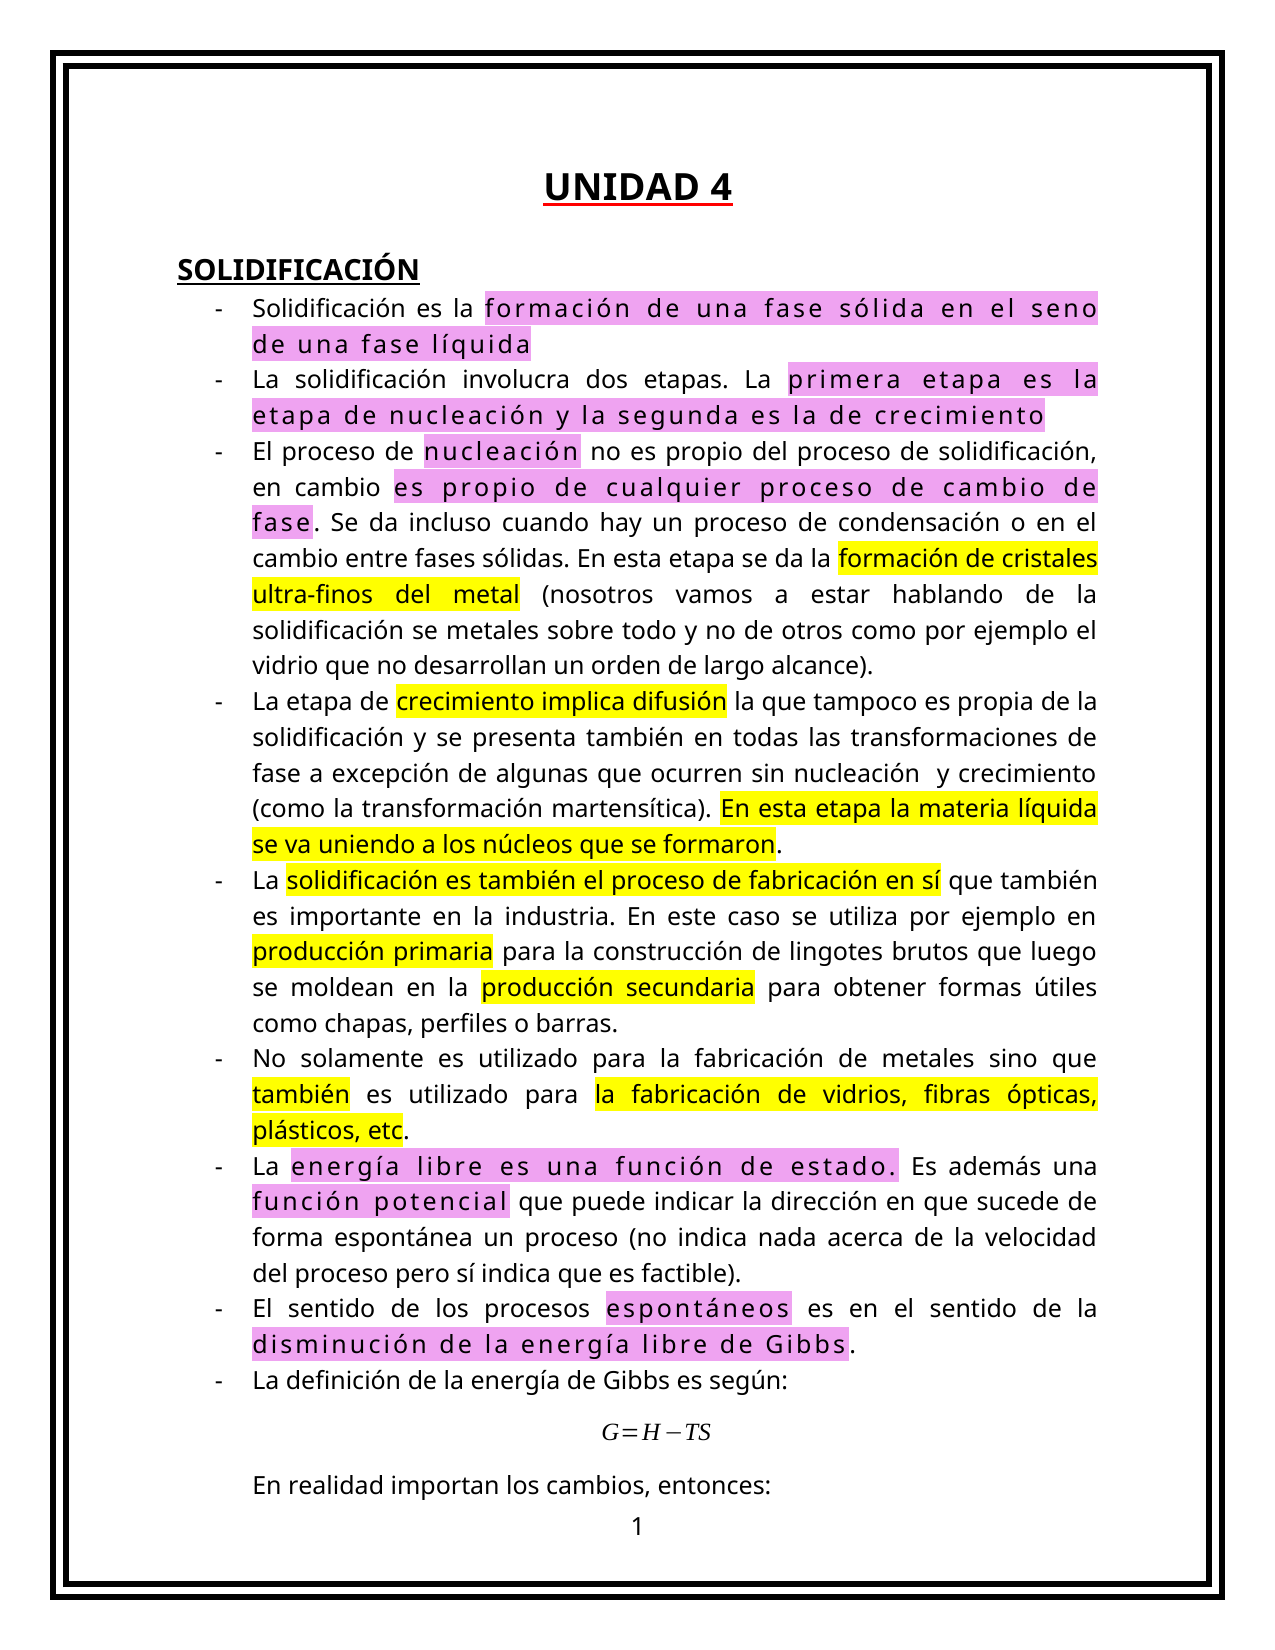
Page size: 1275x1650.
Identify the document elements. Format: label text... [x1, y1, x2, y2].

list La solidificación es también el proceso de fabricación en sí que también es importante en la industria. En este caso se utiliza por ejemplo en producción primaria para la construcción de lingotes brutos que luego se moldean en la producción secundaria para obtener formas útiles como chapas, perfiles o barras. [214, 862, 1098, 1039]
list La definición de la energía de Gibbs es según: [214, 1363, 1098, 1397]
subtitle Unidad 4 [177, 160, 1098, 211]
list Solidificación es la formación de una fase sólida en el seno de una fase líquida [214, 291, 1098, 361]
list La etapa de crecimiento implica difusión la que tampoco es propia de la solidificación y se presenta también en todas las transformaciones de fase a excepción de algunas que ocurren sin nucleación y crecimiento (como la transformación martensítica). En esta etapa la materia líquida se va uniendo a los núcleos que se formaron. [214, 684, 1098, 861]
list La energía libre es una función de estado. Es además una función potencial que puede indicar la dirección en que sucede de forma espontánea un proceso (no indica nada acerca de la velocidad del proceso pero sí indica que es factible). [214, 1148, 1098, 1289]
list El sentido de los procesos espontáneos es en el sentido de la disminución de la energía libre de Gibbs. [214, 1291, 1098, 1361]
list El proceso de nucleación no es propio del proceso de solidificación, en cambio es propio de cualquier proceso de cambio de fase. Se da incluso cuando hay un proceso de condensación o en el cambio entre fases sólidas. En esta etapa se da la formación de cristales ultra-finos del metal (nosotros vamos a estar hablando de la solidificación se metales sobre todo y no de otros como por ejemplo el vidrio que no desarrollan un orden de largo alcance). [214, 434, 1098, 682]
list La solidificación involucra dos etapas. La primera etapa es la etapa de nucleación y la segunda es la de crecimiento [214, 362, 1098, 432]
list En realidad importan los cambios, entonces: [252, 1467, 1098, 1501]
list No solamente es utilizado para la fabricación de metales sino que también es utilizado para la fabricación de vidrios, fibras ópticas, plásticos, etc. [214, 1041, 1098, 1147]
subtitle SOLIDIFICACIÓN [177, 249, 1098, 289]
